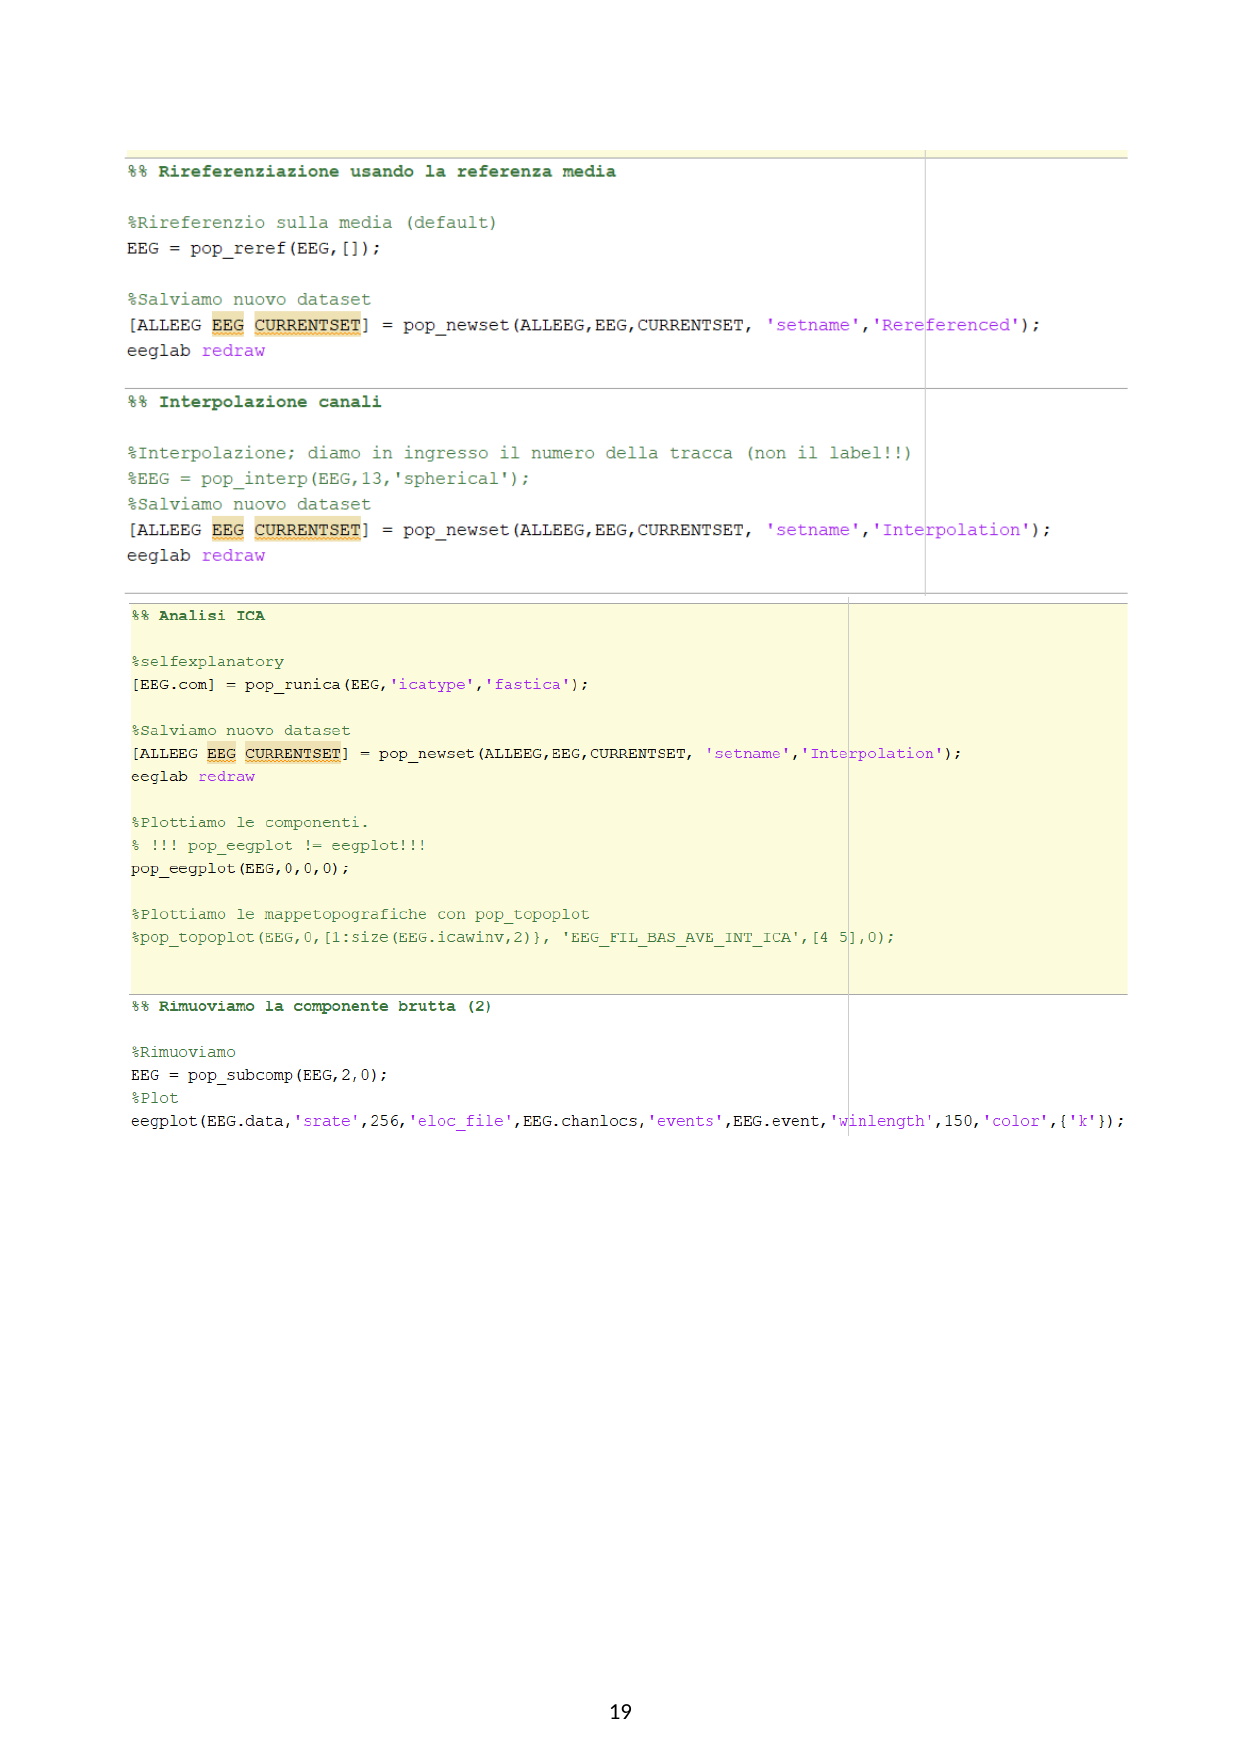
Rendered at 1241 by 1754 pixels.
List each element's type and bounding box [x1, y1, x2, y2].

picture [112, 150, 1128, 596]
picture [112, 597, 1128, 1136]
